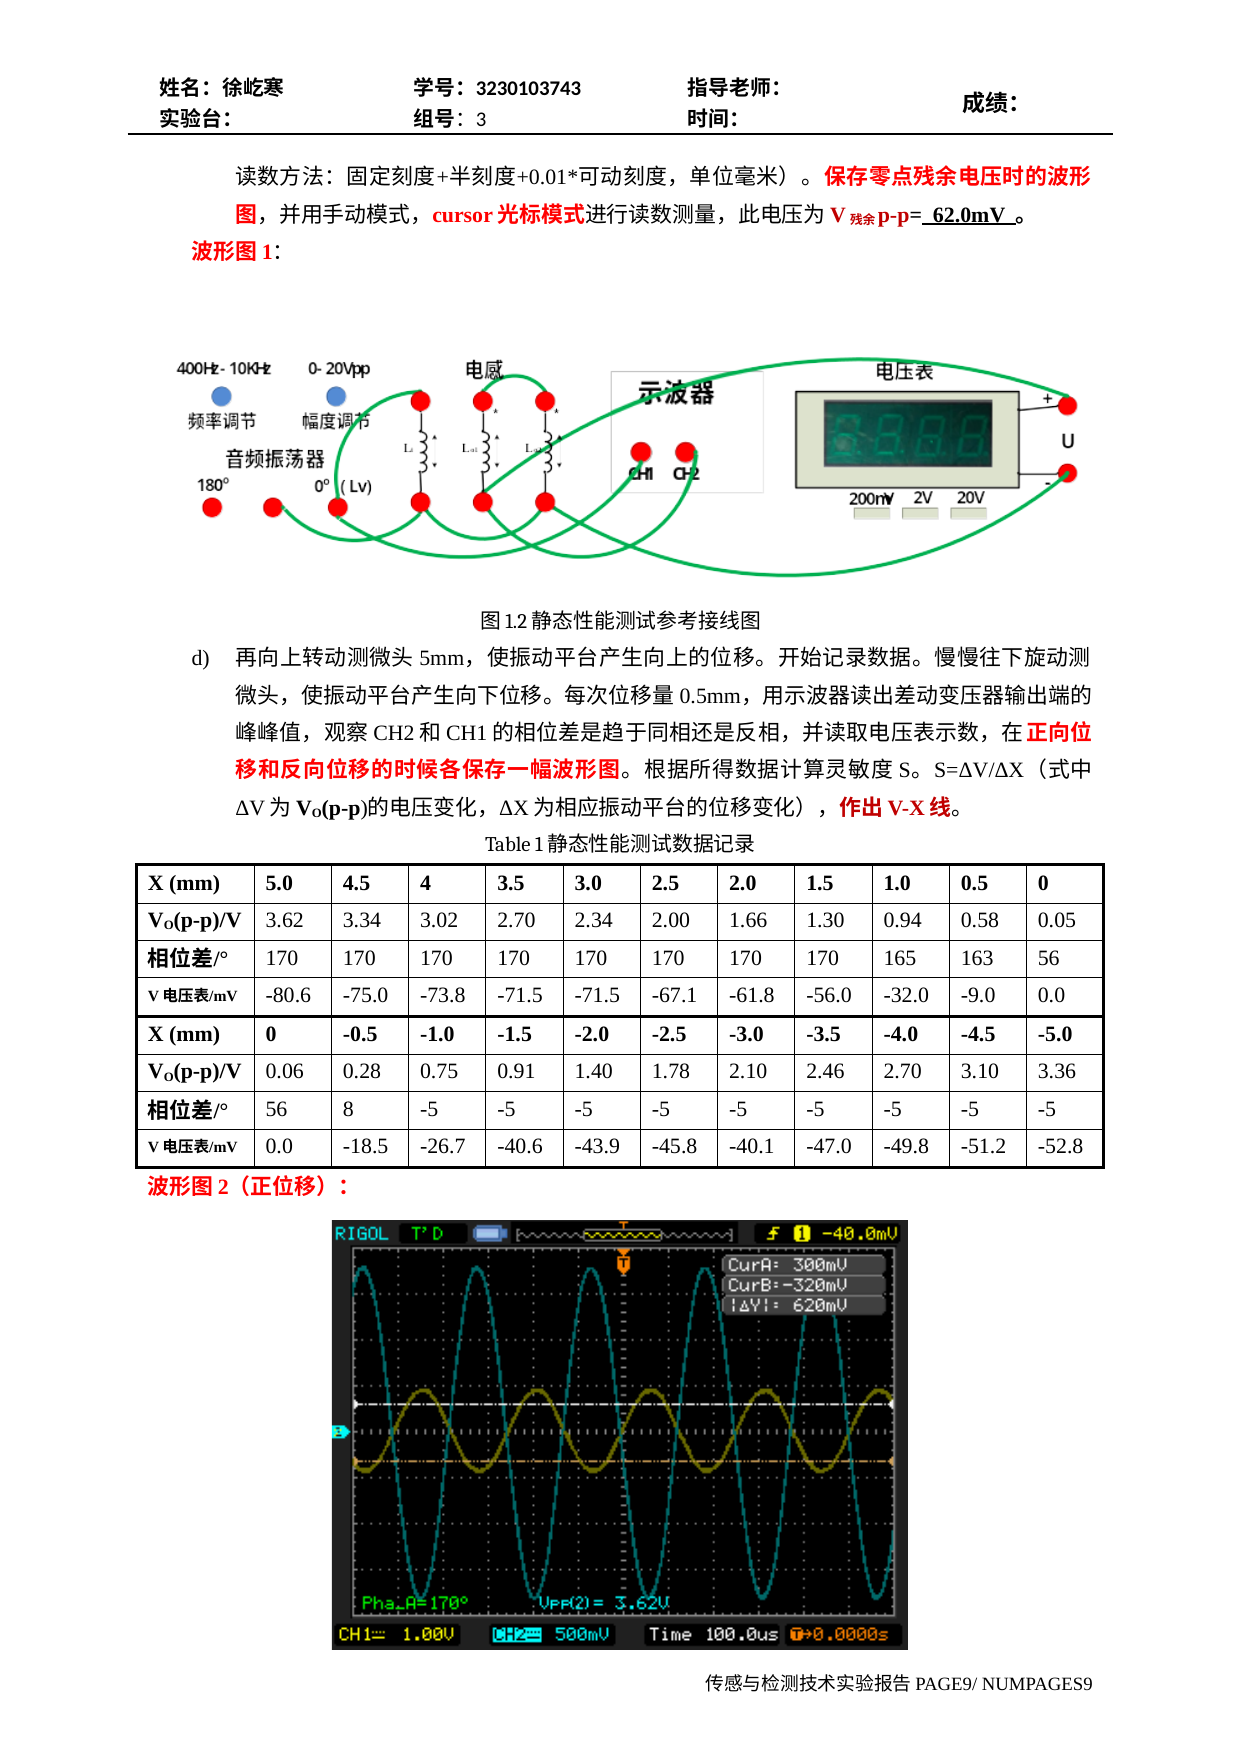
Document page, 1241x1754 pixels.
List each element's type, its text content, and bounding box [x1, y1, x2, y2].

picture [331, 1220, 908, 1650]
table_cell 0.28 [332, 1055, 408, 1091]
text 图 1.2 静态性能测试参考接线图 [148, 603, 1092, 635]
table_cell -75.0 [332, 978, 408, 1014]
table_cell -32.0 [873, 978, 949, 1014]
table_cell 0.0 [1027, 978, 1102, 1014]
table_cell -73.8 [409, 978, 485, 1014]
table_header X (mm) [138, 866, 254, 903]
table_cell 170 [795, 941, 872, 977]
table_cell 170 [718, 941, 794, 977]
table_cell -1.0 [409, 1018, 485, 1054]
table_header 1.5 [795, 866, 872, 903]
table_cell 170 [409, 941, 485, 977]
table_cell -26.7 [409, 1130, 485, 1166]
table_cell 2.00 [641, 904, 717, 940]
table_cell 0.0 [255, 1130, 331, 1166]
table_cell 2.10 [718, 1055, 794, 1091]
table_cell -5 [409, 1092, 485, 1128]
table_cell 0.05 [1027, 904, 1102, 940]
table_cell -5.0 [1027, 1018, 1102, 1054]
table_cell 1.66 [718, 904, 794, 940]
table_cell 0.75 [409, 1055, 485, 1091]
table_cell -40.1 [718, 1130, 794, 1166]
table_cell 170 [255, 941, 331, 977]
table_cell V电压表/mV [138, 1130, 254, 1166]
table_cell 2.70 [873, 1055, 949, 1091]
table_cell 2.46 [795, 1055, 872, 1091]
table_cell -5 [1027, 1092, 1102, 1128]
table_cell -5 [641, 1092, 717, 1128]
table_header 2.5 [641, 866, 717, 903]
table_header 4 [409, 866, 485, 903]
table_cell -4.0 [873, 1018, 949, 1054]
table_cell -71.5 [564, 978, 640, 1014]
table_header 4.5 [332, 866, 408, 903]
table_cell 0.58 [950, 904, 1026, 940]
table_header 1.0 [873, 866, 949, 903]
table_cell 相位差/° [138, 1092, 254, 1128]
table_cell -47.0 [795, 1130, 872, 1166]
table_cell 170 [332, 941, 408, 977]
table_cell 0.06 [255, 1055, 331, 1091]
table_cell VO(p-p)/V [138, 904, 254, 940]
table_cell -71.5 [486, 978, 563, 1014]
table_header 2.0 [718, 866, 794, 903]
table_cell 3.34 [332, 904, 408, 940]
table_cell -52.8 [1027, 1130, 1102, 1166]
table_cell -56.0 [795, 978, 872, 1014]
table_cell 0.91 [486, 1055, 563, 1091]
table_cell 56 [1027, 941, 1102, 977]
table_cell -2.0 [564, 1018, 640, 1054]
table_cell 163 [950, 941, 1026, 977]
table_cell V电压表/mV [138, 978, 254, 1014]
table_cell -3.5 [795, 1018, 872, 1054]
table_cell -9.0 [950, 978, 1026, 1014]
table_header 3.0 [564, 866, 640, 903]
table_cell -67.1 [641, 978, 717, 1014]
list 再向上转动测微头5mm，使振动平台产生向上的位移。开始记录数据。慢慢往下旋动测微头，使振动平台产生向下位移。每次位移量0.5mm，用示波器读出差动变压器输出端的峰峰值，观察CH2和CH1的相位差是趋于同相还是反相，并读取电压表示数，在正向位移和反向位移的时候各保存一幅波形图。根据所得数据计算灵敏度S。S=ΔV/ΔX（式中ΔV为VO(p-p)的电压变化，ΔX为相应振动平台的位移变化），作出V-X线。 [191, 640, 1092, 822]
table_cell -4.5 [950, 1018, 1026, 1054]
table_cell 3.10 [950, 1055, 1026, 1091]
table_cell -61.8 [718, 978, 794, 1014]
table_cell 2.34 [564, 904, 640, 940]
table_cell -5 [873, 1092, 949, 1128]
table_cell -43.9 [564, 1130, 640, 1166]
table_cell 3.02 [409, 904, 485, 940]
table_cell 1.78 [641, 1055, 717, 1091]
table_cell -2.5 [641, 1018, 717, 1054]
table_cell 170 [486, 941, 563, 977]
table_cell 56 [255, 1092, 331, 1128]
table_header 0 [1027, 866, 1102, 903]
table_cell 3.62 [255, 904, 331, 940]
table_cell 0 [255, 1018, 331, 1054]
text 波形图1： [148, 233, 1092, 266]
table_cell -18.5 [332, 1130, 408, 1166]
table_cell 1.40 [564, 1055, 640, 1091]
table_cell -51.2 [950, 1130, 1026, 1166]
text 波形图2（正位移）： [148, 1169, 1092, 1201]
table_cell -40.6 [486, 1130, 563, 1166]
table_header 5.0 [255, 866, 331, 903]
table_cell 3.36 [1027, 1055, 1102, 1091]
table_cell -0.5 [332, 1018, 408, 1054]
table_cell -49.8 [873, 1130, 949, 1166]
table_cell 170 [641, 941, 717, 977]
table_cell 170 [564, 941, 640, 977]
table_cell -1.5 [486, 1018, 563, 1054]
table_cell -80.6 [255, 978, 331, 1014]
table_cell -5 [950, 1092, 1026, 1128]
table_cell -5 [486, 1092, 563, 1128]
table_cell X (mm) [138, 1018, 254, 1054]
table_cell -5 [718, 1092, 794, 1128]
table_header 0.5 [950, 866, 1026, 903]
table_cell -5 [795, 1092, 872, 1128]
table_cell 1.30 [795, 904, 872, 940]
table_cell -45.8 [641, 1130, 717, 1166]
table_cell 165 [873, 941, 949, 977]
table_header 3.5 [486, 866, 563, 903]
table_cell 8 [332, 1092, 408, 1128]
table_cell 2.70 [486, 904, 563, 940]
table_cell 0.94 [873, 904, 949, 940]
table_cell -3.0 [718, 1018, 794, 1054]
table_cell 相位差/° [138, 941, 254, 977]
table_cell -5 [564, 1092, 640, 1128]
table_cell VO(p-p)/V [138, 1055, 254, 1091]
